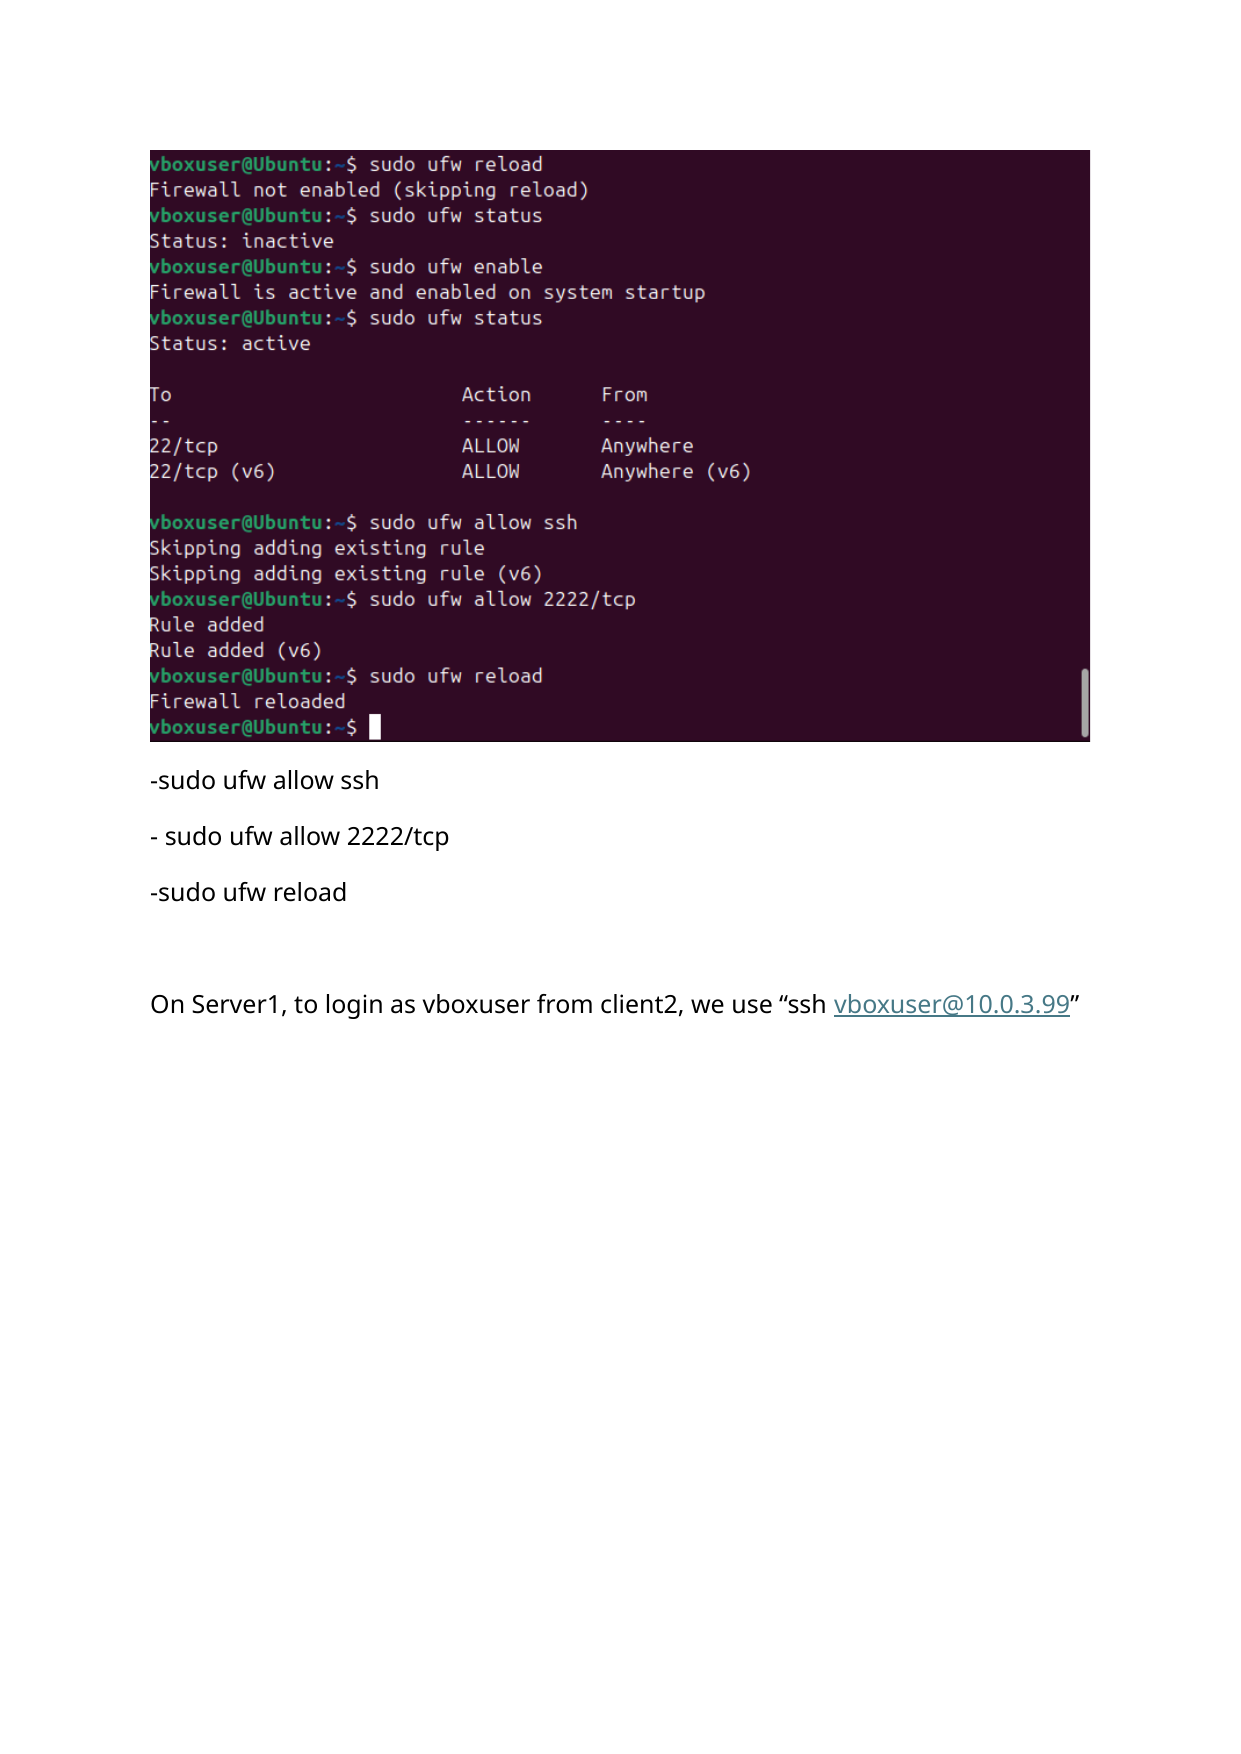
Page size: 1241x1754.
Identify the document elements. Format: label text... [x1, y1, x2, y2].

text - sudo ufw allow 2222/tcp [150, 819, 1090, 853]
text On Server1, to login as vboxuser from client2, we use “ssh vboxuser@10.0.3.99” [150, 986, 1090, 1020]
text -sudo ufw allow ssh [150, 763, 1090, 797]
picture [150, 150, 1091, 742]
text -sudo ufw reload [150, 875, 1090, 909]
